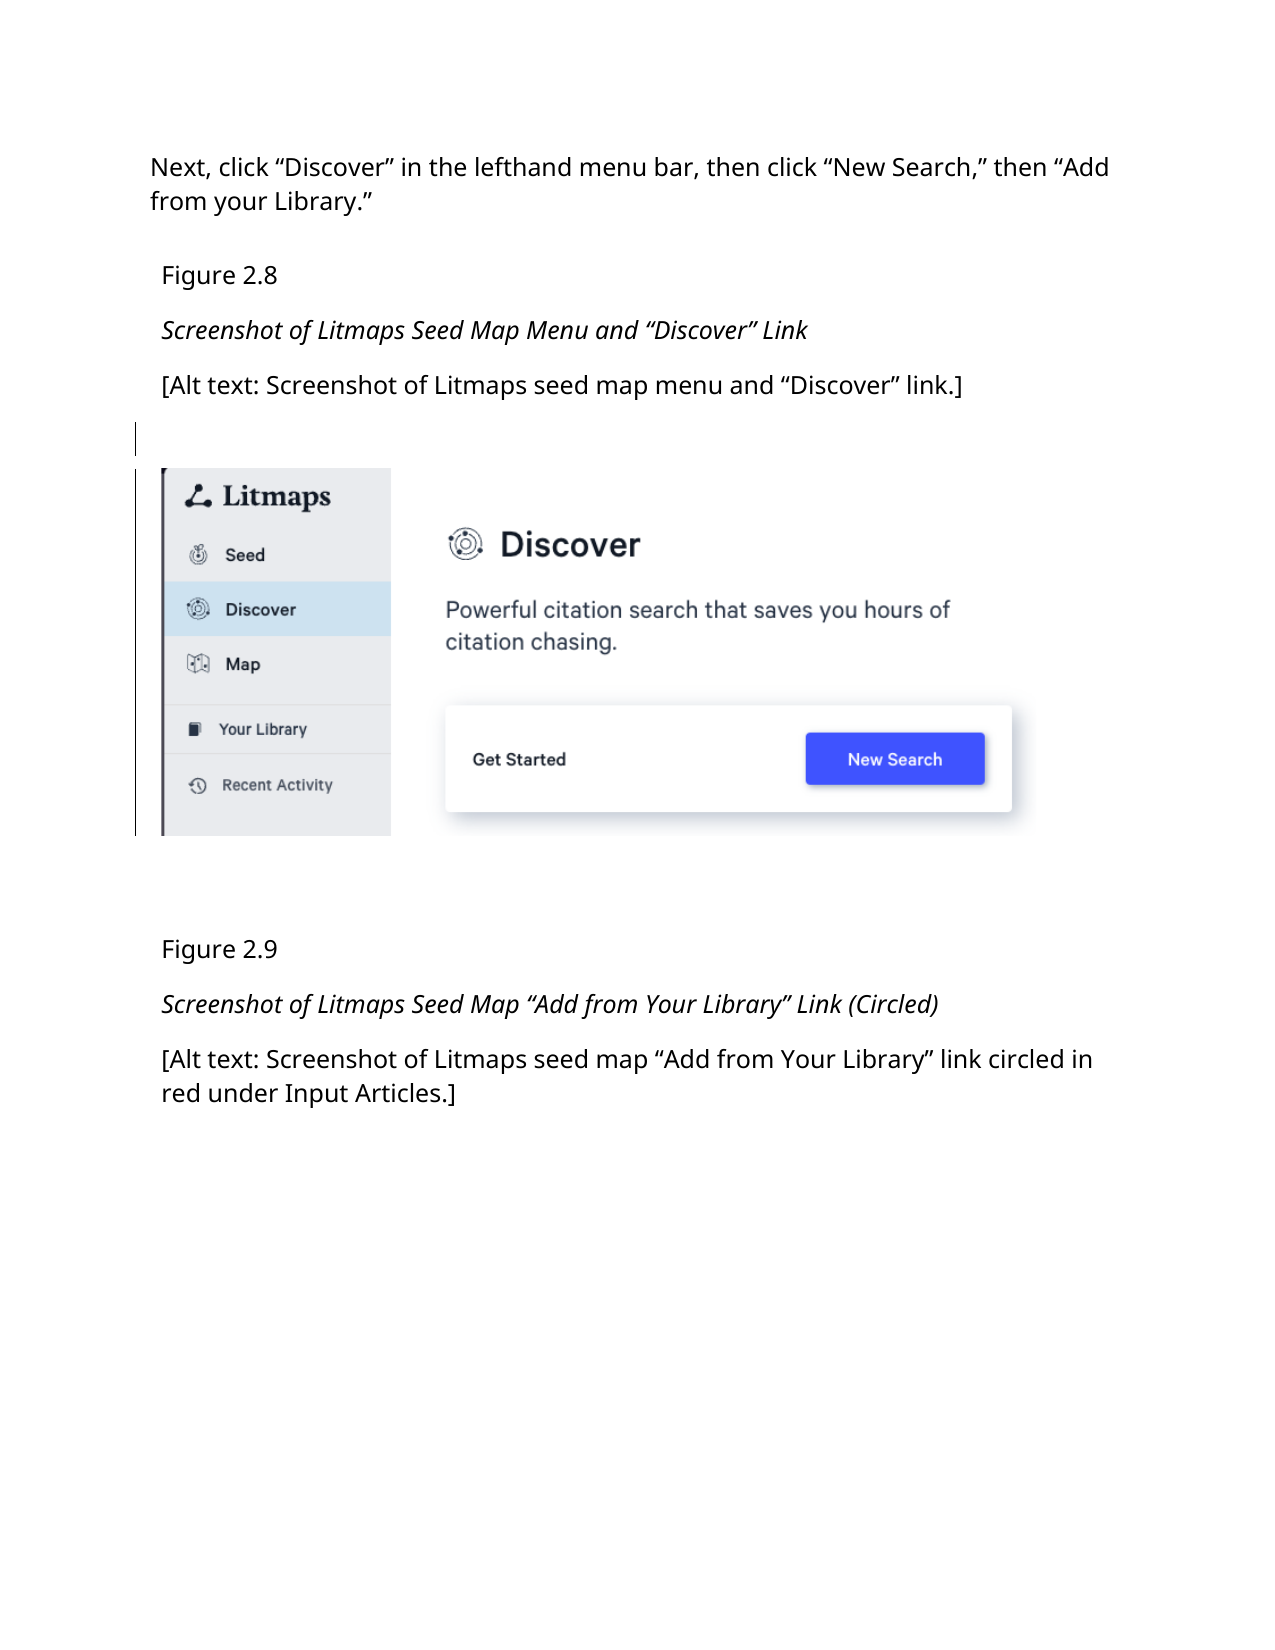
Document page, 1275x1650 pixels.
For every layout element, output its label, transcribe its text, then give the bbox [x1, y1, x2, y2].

text Next, click “Discover” in the lefthand menu bar, then click “New Search,” then “Add from your Library.” [150, 150, 1125, 218]
table_header Figure 2.8 Screenshot of Litmaps Seed Map Menu and “Discover” Link [Alt text: Screenshot of Litmaps seed map menu and “Discover” link.] [150, 237, 1125, 839]
picture [161, 468, 1037, 836]
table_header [150, 911, 1125, 1177]
